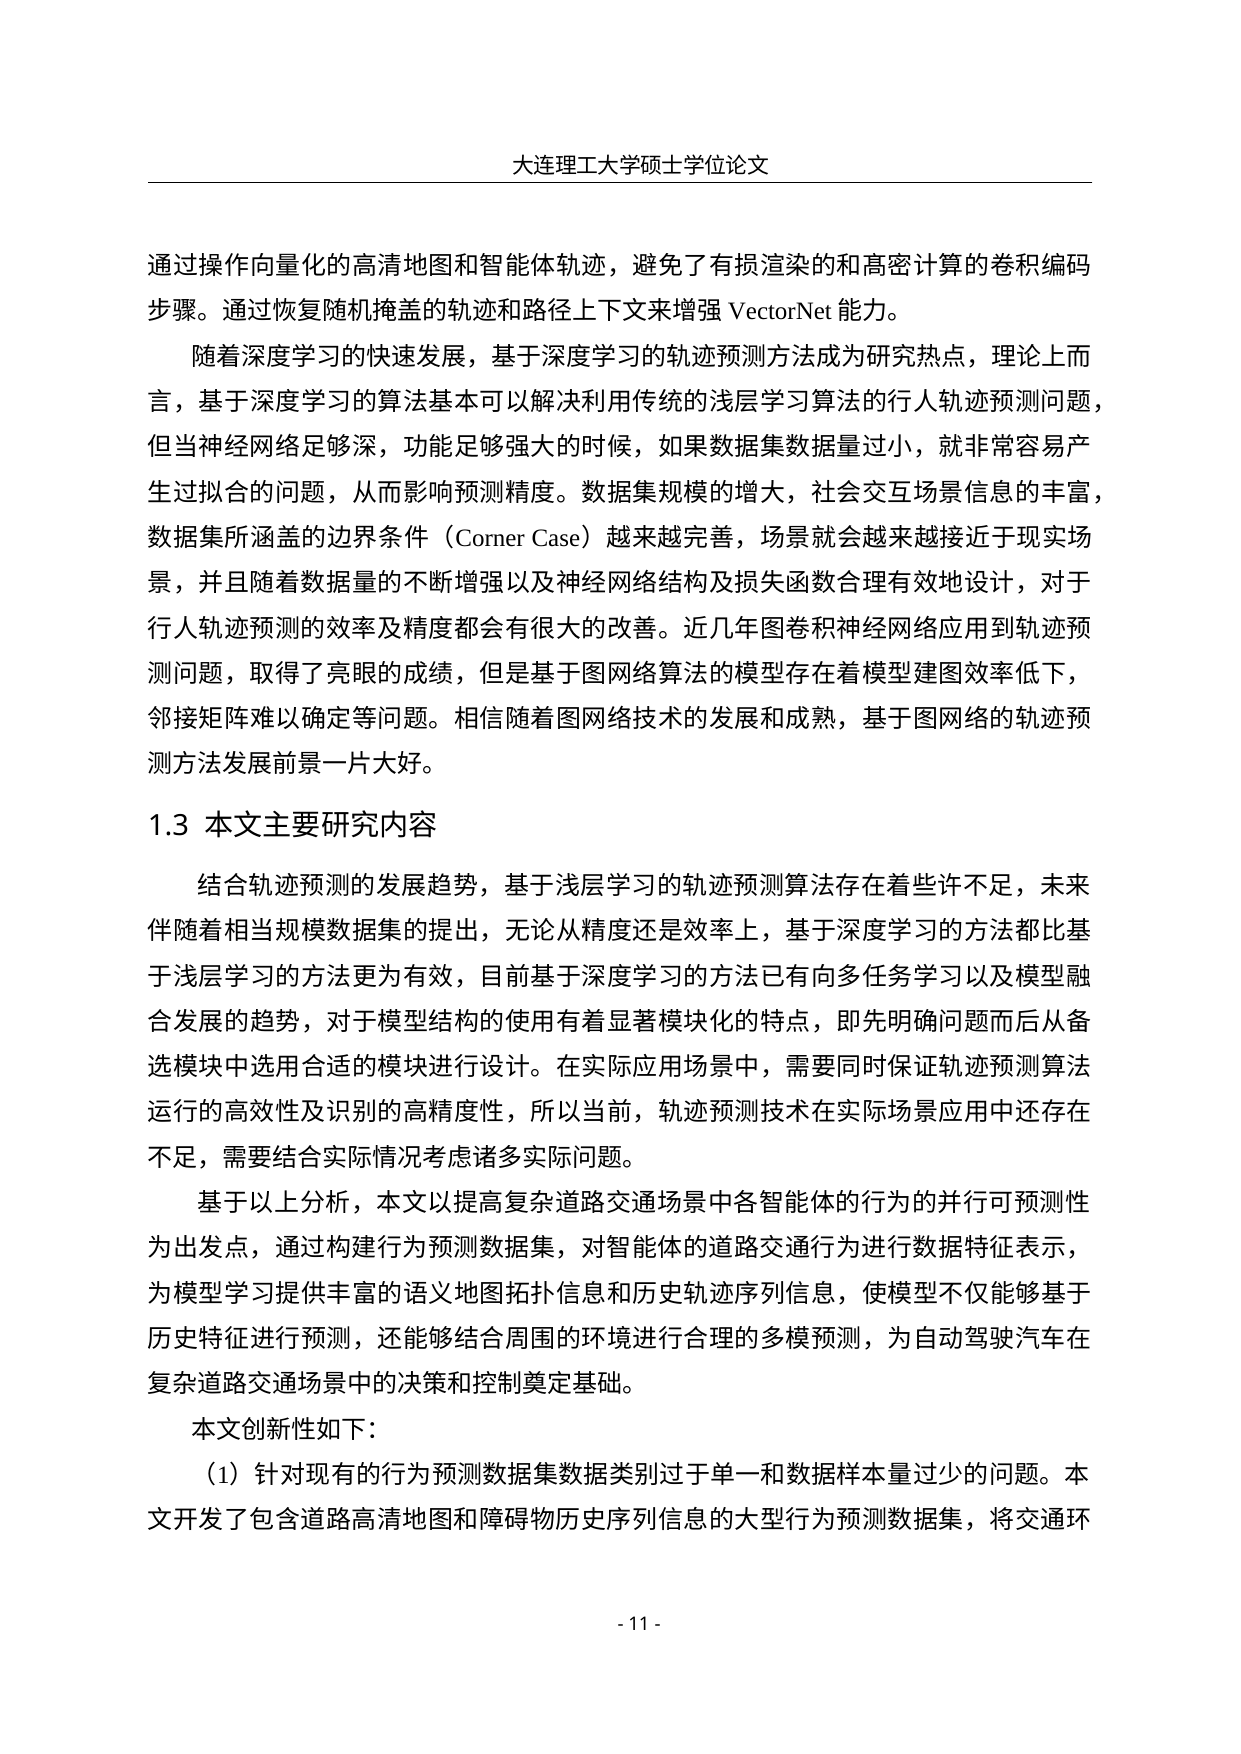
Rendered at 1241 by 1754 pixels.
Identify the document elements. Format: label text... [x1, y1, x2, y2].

text 结合轨迹预测的发展趋势，基于浅层学习的轨迹预测算法存在着些许不足，未来伴随着相当规模数据集的提出，无论从精度还是效率上，基于深度学习的方法都比基于浅层学习的方法更为有效，目前基于深度学习的方法已有向多任务学习以及模型融合发展的趋势，对于模型结构的使用有着显著模块化的特点，即先明确问题而后从备选模块中选用合适的模块进行设计。在实际应用场景中，需要同时保证轨迹预测算法运行的高效性及识别的高精度性，所以当前，轨迹预测技术在实际场景应用中还存在不足，需要结合实际情况考虑诸多实际问题。 [148, 865, 1092, 1173]
text 基于以上分析，本文以提高复杂道路交通场景中各智能体的行为的并行可预测性为出发点，通过构建行为预测数据集，对智能体的道路交通行为进行数据特征表示，为模型学习提供丰富的语义地图拓扑信息和历史轨迹序列信息，使模型不仅能够基于历史特征进行预测，还能够结合周围的环境进行合理的多模预测，为自动驾驶汽车在复杂道路交通场景中的决策和控制奠定基础。 [148, 1182, 1092, 1400]
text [148, 1454, 1092, 1536]
text 随着深度学习的快速发展，基于深度学习的轨迹预测方法成为研究热点，理论上而言，基于深度学习的算法基本可以解决利用传统的浅层学习算法的行人轨迹预测问题，但当神经网络足够深，功能足够强大的时候，如果数据集数据量过小，就非常容易产生过拟合的问题，从而影响预测精度。数据集规模的增大，社会交互场景信息的丰富，数据集所涵盖的边界条件（Corner Case）越来越完善，场景就会越来越接近于现实场景，并且随着数据量的不断增强以及神经网络结构及损失函数合理有效地设计，对于行人轨迹预测的效率及精度都会有很大的改善。近几年图卷积神经网络应用到轨迹预测问题，取得了亮眼的成绩，但是基于图网络算法的模型存在着模型建图效率低下，邻接矩阵难以确定等问题。相信随着图网络技术的发展和成熟，基于图网络的轨迹预测方法发展前景一片大好。 [148, 336, 1092, 780]
text 本文创新性如下： [148, 1409, 1092, 1445]
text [148, 246, 1092, 327]
subtitle 1.3 本文主要研究内容 [148, 802, 1092, 844]
